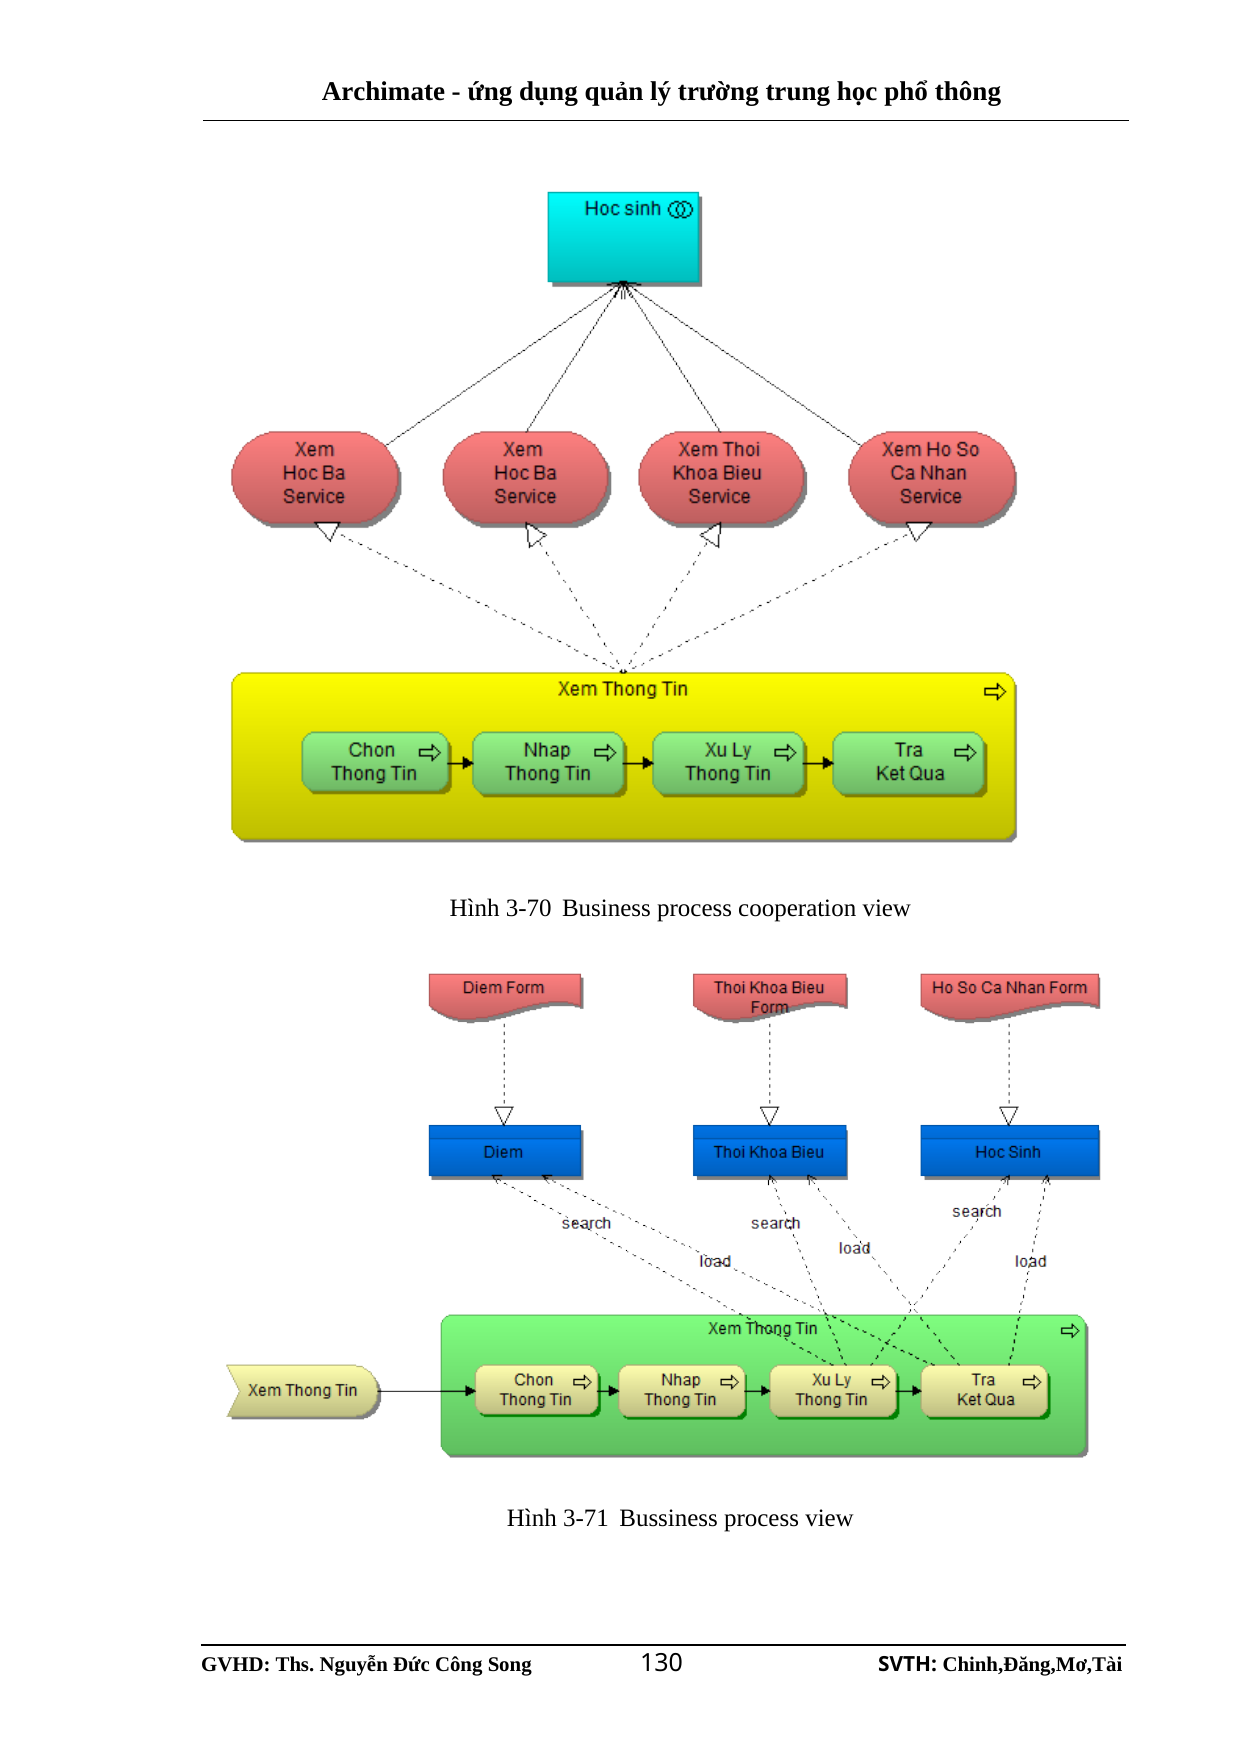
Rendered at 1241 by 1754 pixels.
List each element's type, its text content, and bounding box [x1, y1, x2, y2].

text Bussiness process view [238, 1503, 1122, 1532]
text Business process cooperation view [238, 893, 1122, 921]
picture [200, 946, 1123, 1479]
picture [200, 159, 1044, 868]
